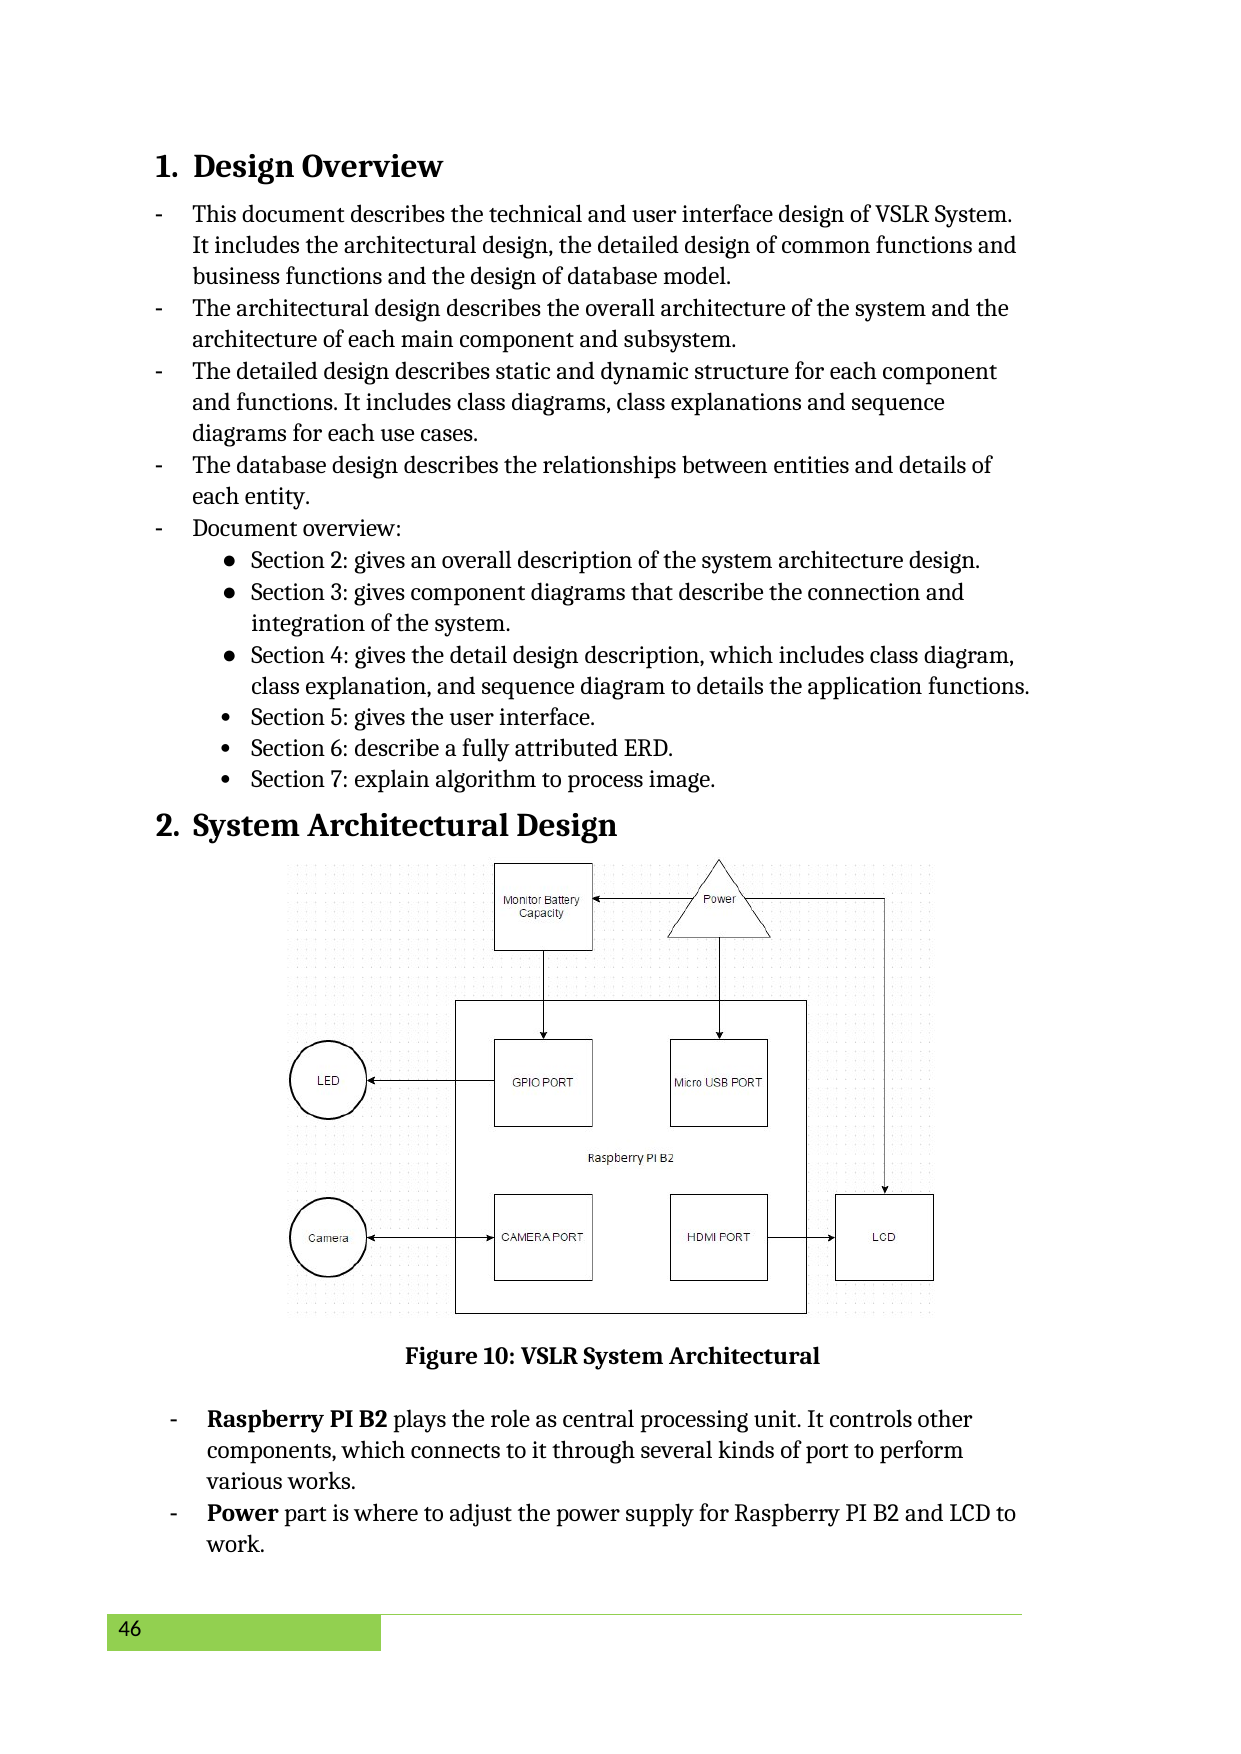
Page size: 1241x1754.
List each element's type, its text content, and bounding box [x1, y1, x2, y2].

list The database design describes the relationships between entities and details of each entity. [154, 450, 1033, 510]
list Power part is where to adjust the power supply for Raspberry PI B2 and LCD to work. [169, 1498, 1033, 1559]
subtitle Design Overview [156, 148, 1033, 186]
list Section 5: gives the user interface. [222, 703, 1033, 731]
list Section 7: explain algorithm to process image. [221, 765, 1033, 793]
list Section 2: gives an overall description of the system architecture design. [222, 545, 1033, 574]
picture [287, 857, 938, 1318]
subtitle System Architectural Design [156, 806, 1033, 844]
list Raspberry PI B2 plays the role as central processing unit. It controls other components, which connects to it through several kinds of port to perform various works. [169, 1404, 1033, 1496]
text Figure 10: VSLR System Architectural [192, 1342, 1033, 1371]
list Section 4: gives the detail design description, which includes class diagram, class explanation, and sequence diagram to details the application functions. [222, 640, 1033, 700]
list Document overview: [154, 513, 1033, 542]
list Section 6: describe a fully attributed ERD. [221, 734, 1033, 762]
list This document describes the technical and user interface design of VSLR System. It includes the architectural design, the detailed design of common functions and business functions and the design of database model. [154, 198, 1033, 290]
list Section 3: gives component diagrams that describe the connection and integration of the system. [222, 577, 1033, 637]
list The architectural design describes the overall architecture of the system and the architecture of each main component and subsystem. [154, 293, 1033, 353]
list The detailed design describes static and dynamic structure for each component and functions. It includes class diagrams, class explanations and sequence diagrams for each use cases. [154, 356, 1033, 447]
